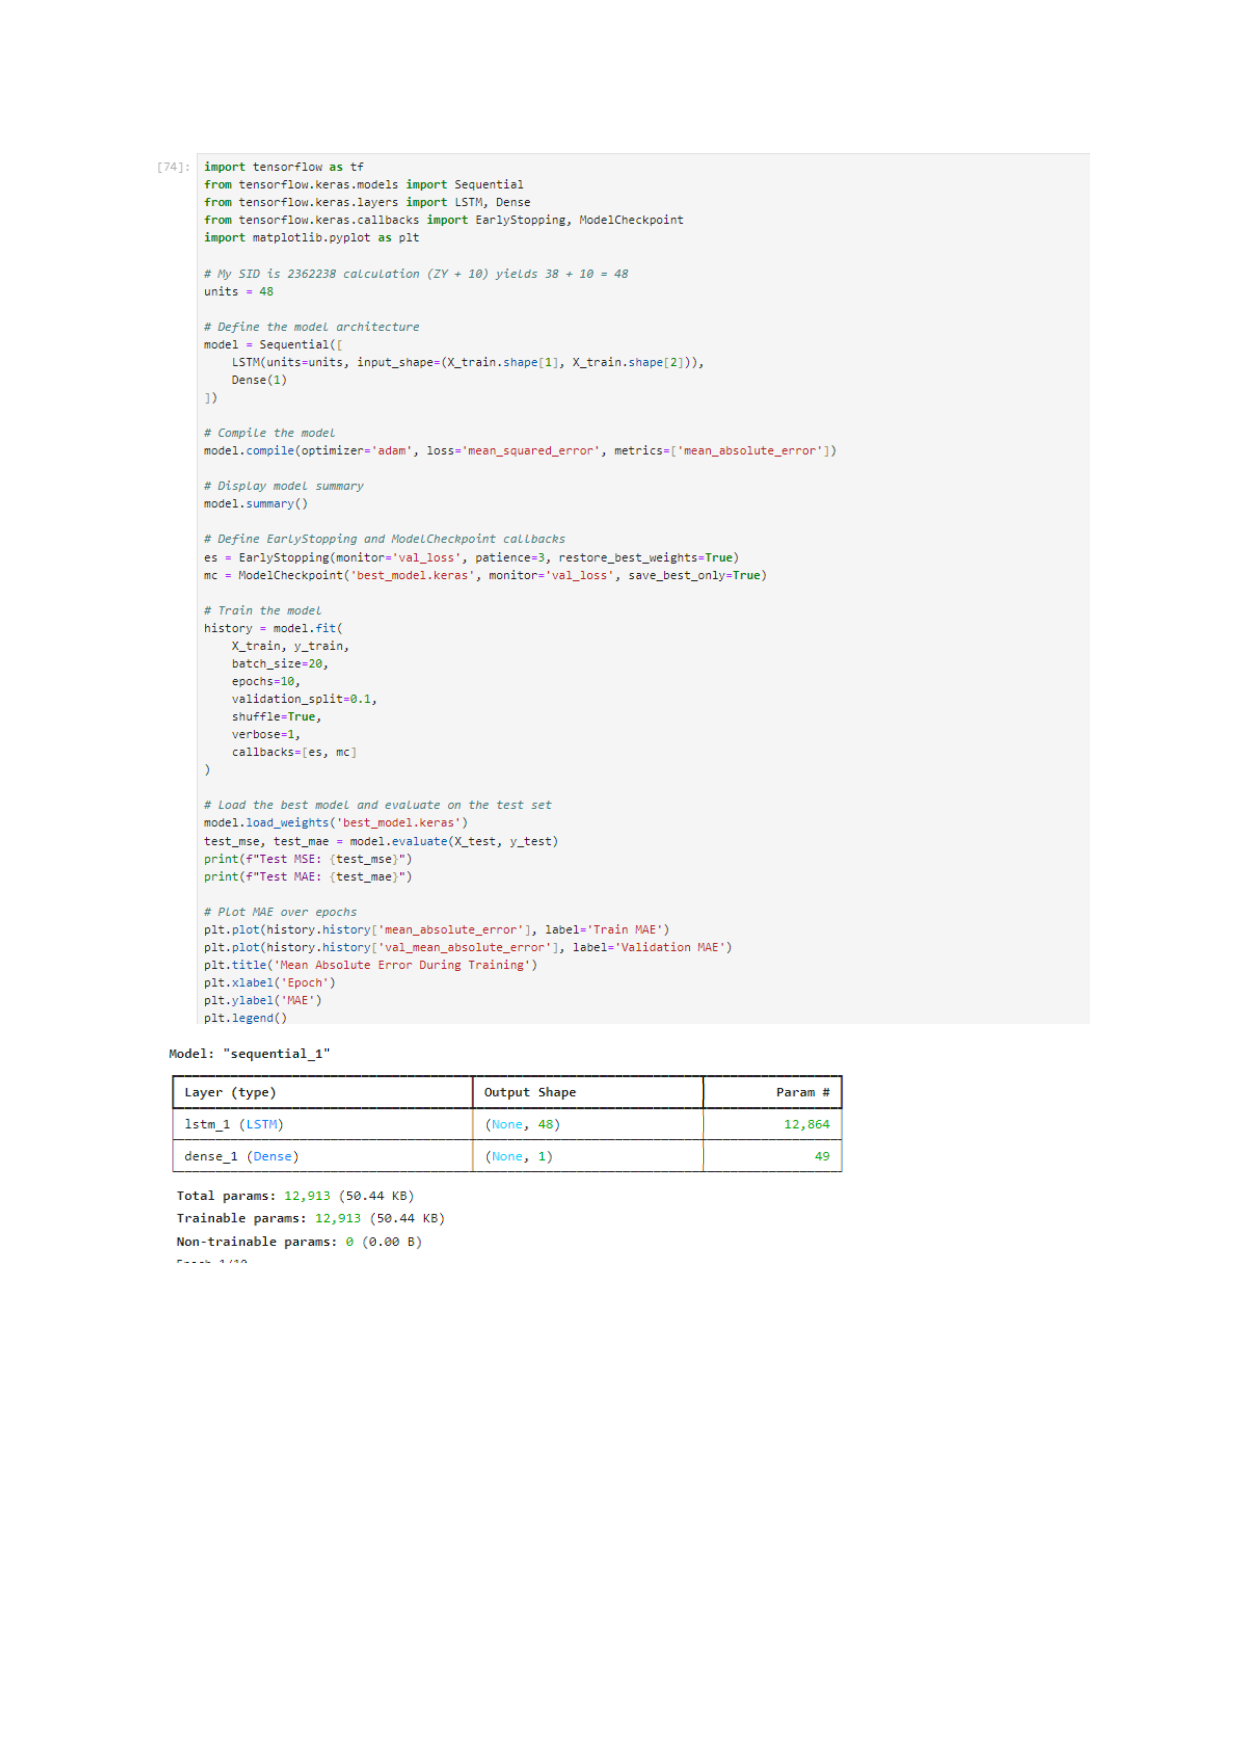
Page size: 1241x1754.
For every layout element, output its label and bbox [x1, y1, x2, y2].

picture [150, 1042, 1091, 1263]
picture [150, 150, 1091, 1024]
